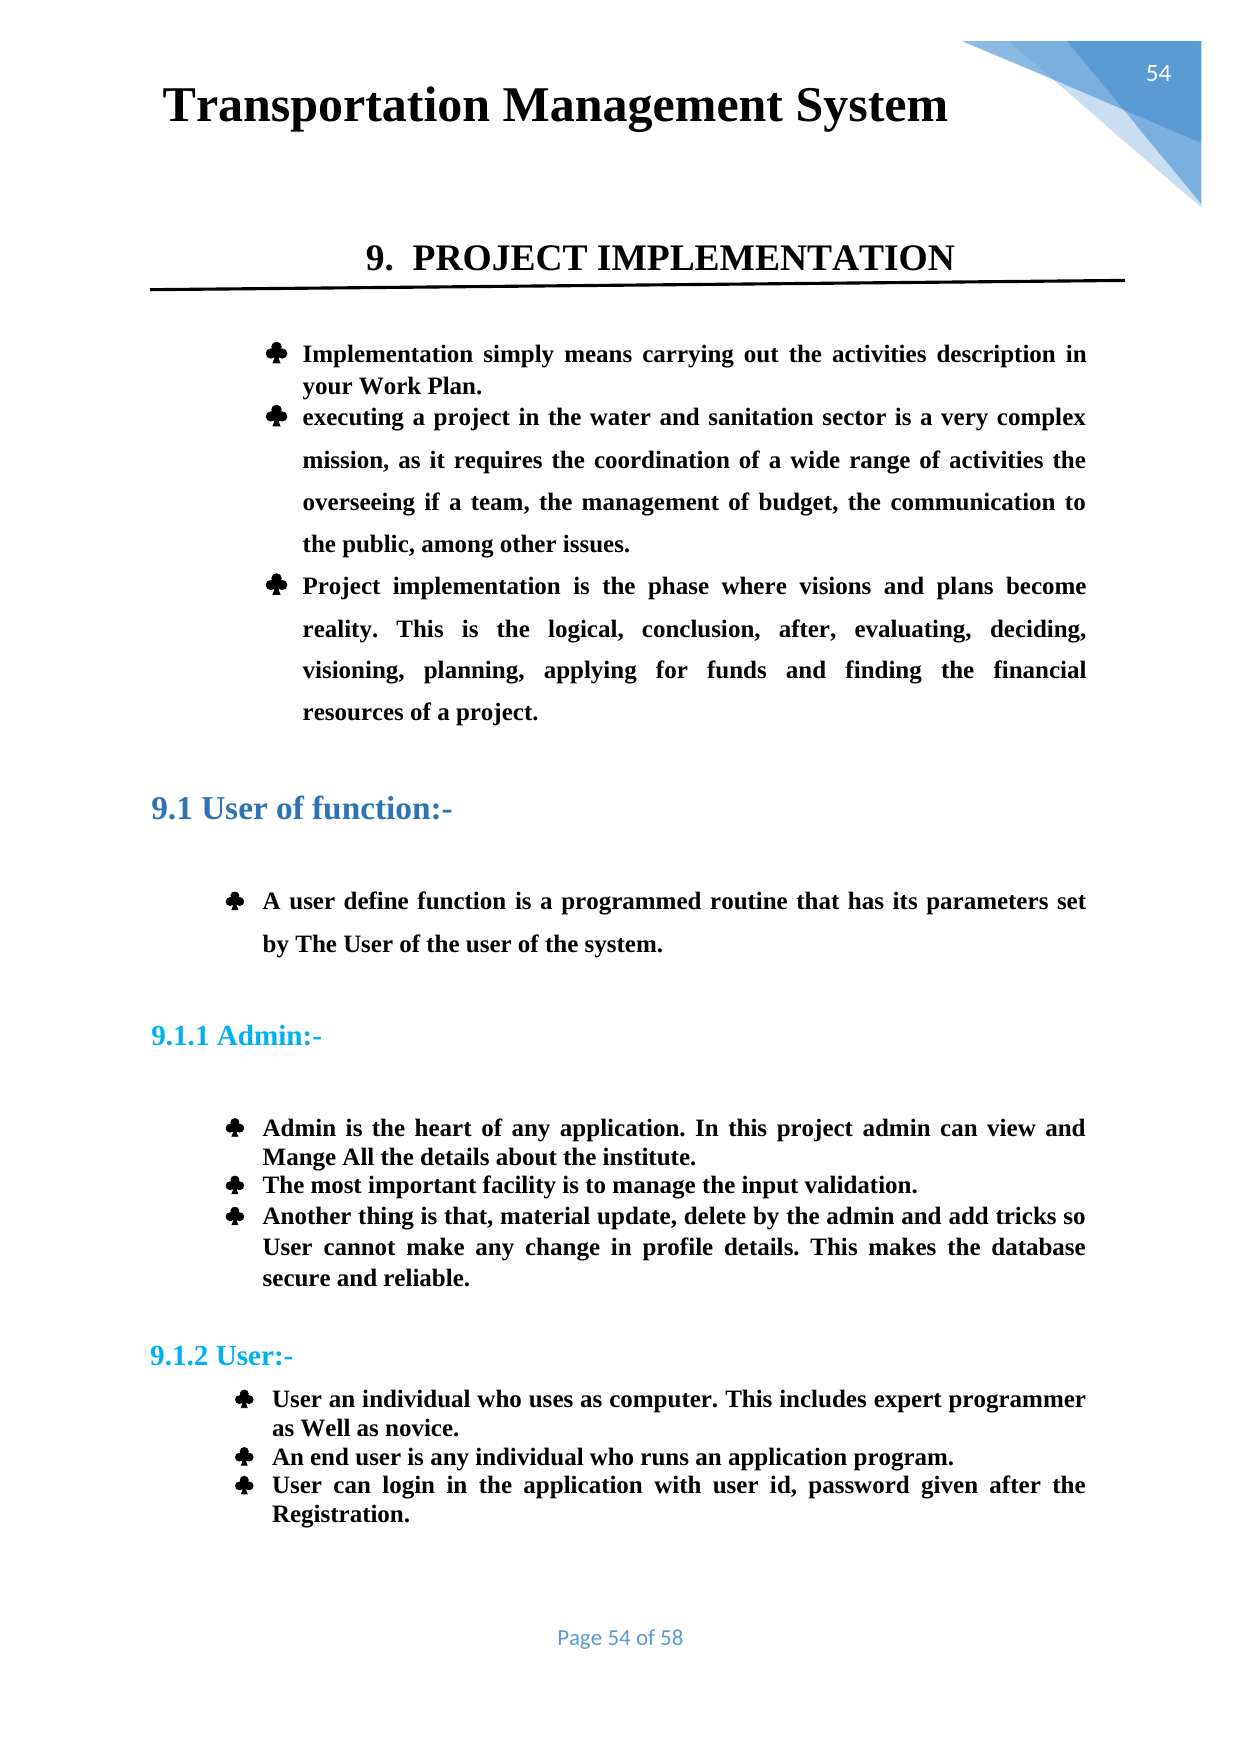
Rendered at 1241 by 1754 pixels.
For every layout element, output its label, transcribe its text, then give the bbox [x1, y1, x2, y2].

list User an individual who uses as computer. This includes expert programmer as Well as novice. [234, 1384, 1087, 1442]
list User can login in the application with user id, password given after the Registration. [234, 1471, 1087, 1528]
subtitle 9.1.2 User:- [150, 1338, 1090, 1372]
list Another thing is that, material update, delete by the admin and add tricks so User cannot make any change in profile details. This makes the database secure and reliable. [225, 1201, 1087, 1292]
subtitle 9.1.1 Admin:- [151, 1018, 1090, 1051]
list An end user is any individual who runs an application program. [234, 1442, 1087, 1471]
list Implementation simply means carrying out the activities description in your Work Plan. [265, 339, 1087, 400]
list Admin is the heart of any application. In this project admin can view and Mange All the details about the institute. [225, 1113, 1087, 1170]
picture [962, 41, 1202, 207]
list executing a project in the water and sanitation sector is a very complex mission, as it requires the coordination of a wide range of activities the overseeing if a team, the management of budget, the communication to the public, among other issues. [265, 402, 1087, 558]
text 9. PROJECT IMPLEMENTATION [366, 235, 1090, 278]
subtitle 9.1 User of function:- [151, 788, 1090, 827]
list Project implementation is the phase where visions and plans become reality. This is the logical, conclusion, after, evaluating, deciding, visioning, planning, applying for funds and finding the financial resources of a project. [265, 571, 1087, 726]
list A user define function is a programmed routine that has its parameters set by The User of the user of the system. [225, 886, 1087, 957]
list The most important facility is to manage the input validation. [225, 1170, 1087, 1199]
